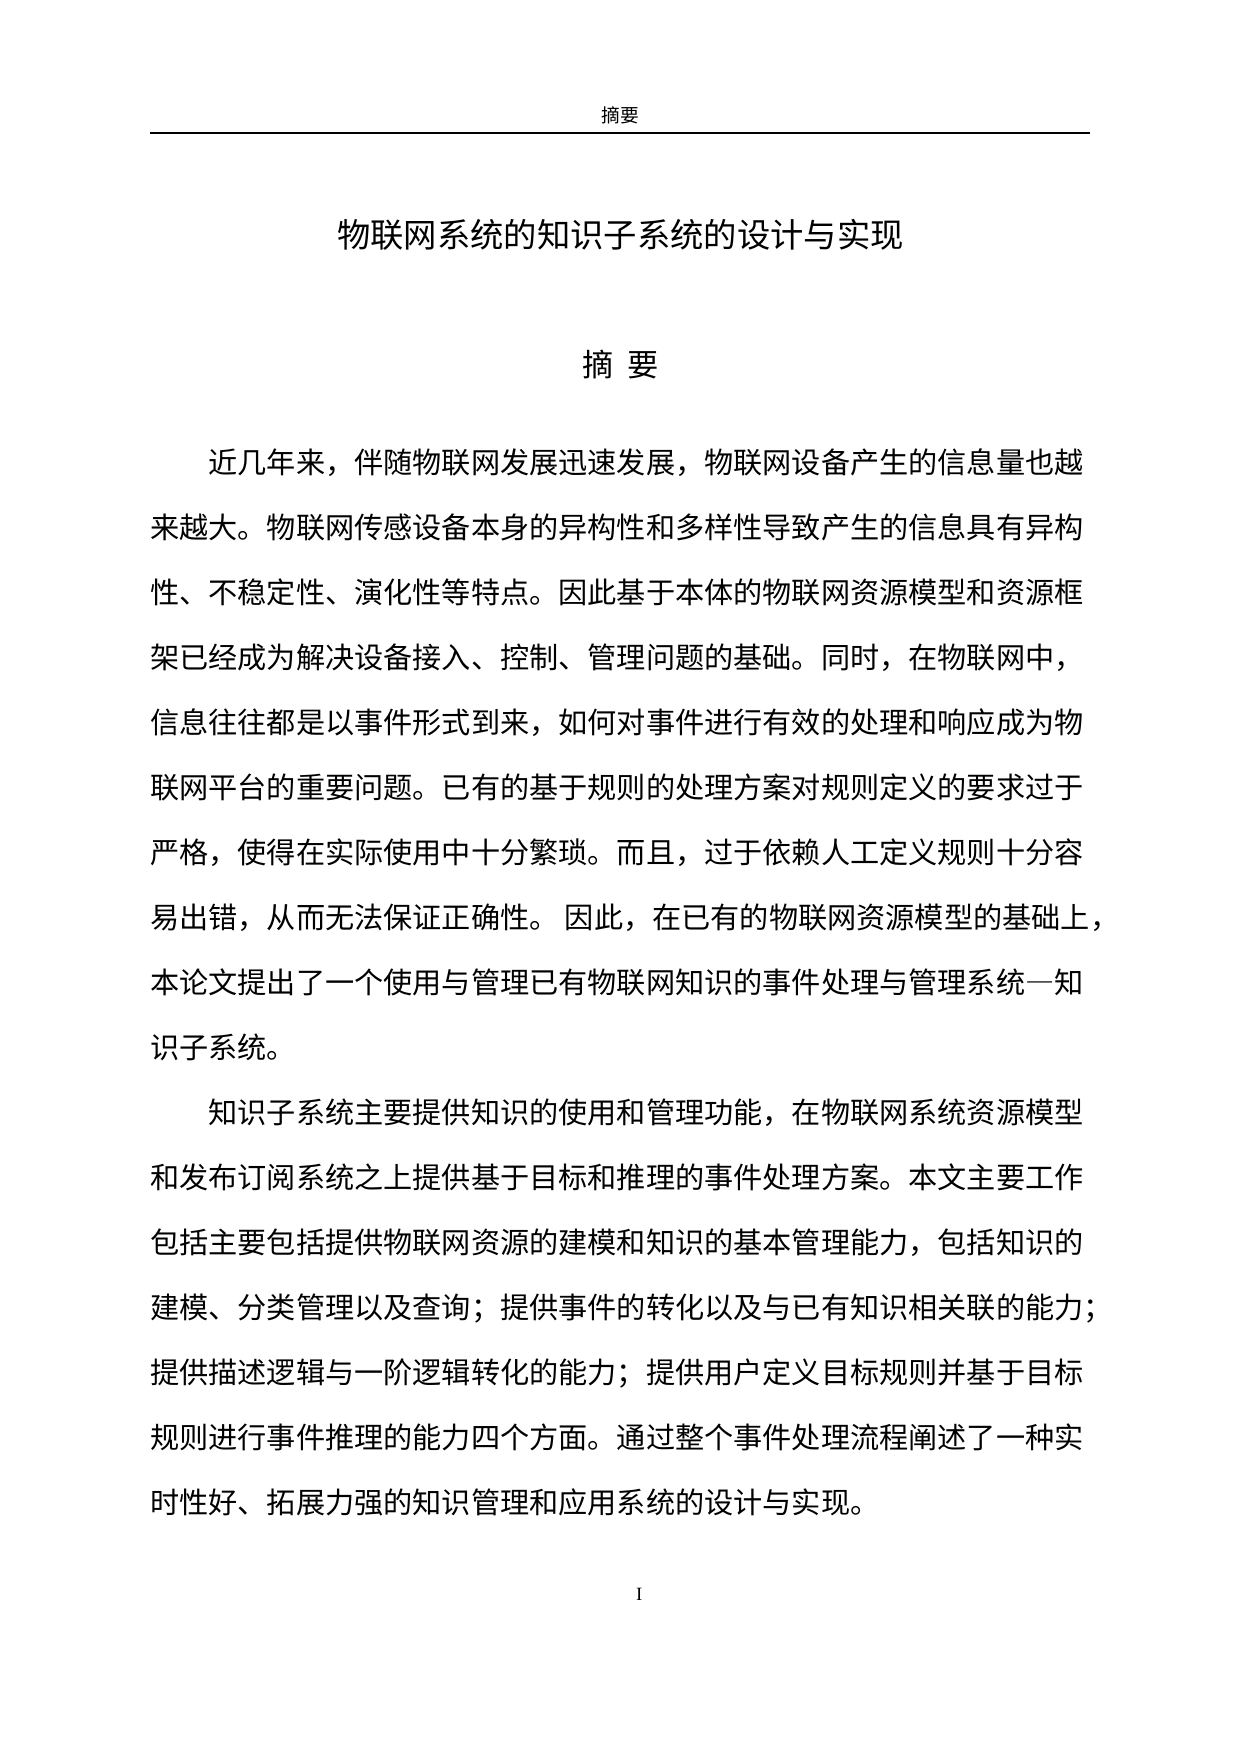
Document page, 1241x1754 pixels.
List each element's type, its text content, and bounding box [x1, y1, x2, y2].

text 知识子系统主要提供知识的使用和管理功能，在物联网系统资源模型和发布订阅系统之上提供基于目标和推理的事件处理方案。本文主要工作包括主要包括提供物联网资源的建模和知识的基本管理能力，包括知识的建模、分类管理以及查询；提供事件的转化以及与已有知识相关联的能力；提供描述逻辑与一阶逻辑转化的能力；提供用户定义目标规则并基于目标规则进行事件推理的能力四个方面。通过整个事件处理流程阐述了一种实时性好、拓展力强的知识管理和应用系统的设计与实现。 [150, 1078, 1090, 1533]
text 摘 要 [150, 331, 1090, 396]
text 近几年来，伴随物联网发展迅速发展，物联网设备产生的信息量也越来越大。物联网传感设备本身的异构性和多样性导致产生的信息具有异构性、不稳定性、演化性等特点。因此基于本体的物联网资源模型和资源框架已经成为解决设备接入、控制、管理问题的基础。同时，在物联网中，信息往往都是以事件形式到来，如何对事件进行有效的处理和响应成为物联网平台的重要问题。已有的基于规则的处理方案对规则定义的要求过于严格，使得在实际使用中十分繁琐。而且，过于依赖人工定义规则十分容易出错，从而无法保证正确性。 因此，在已有的物联网资源模型的基础上，本论文提出了一个使用与管理已有物联网知识的事件处理与管理系统—知识子系统。 [150, 428, 1090, 1078]
text 物联网系统的知识子系统的设计与实现 [150, 201, 1090, 266]
